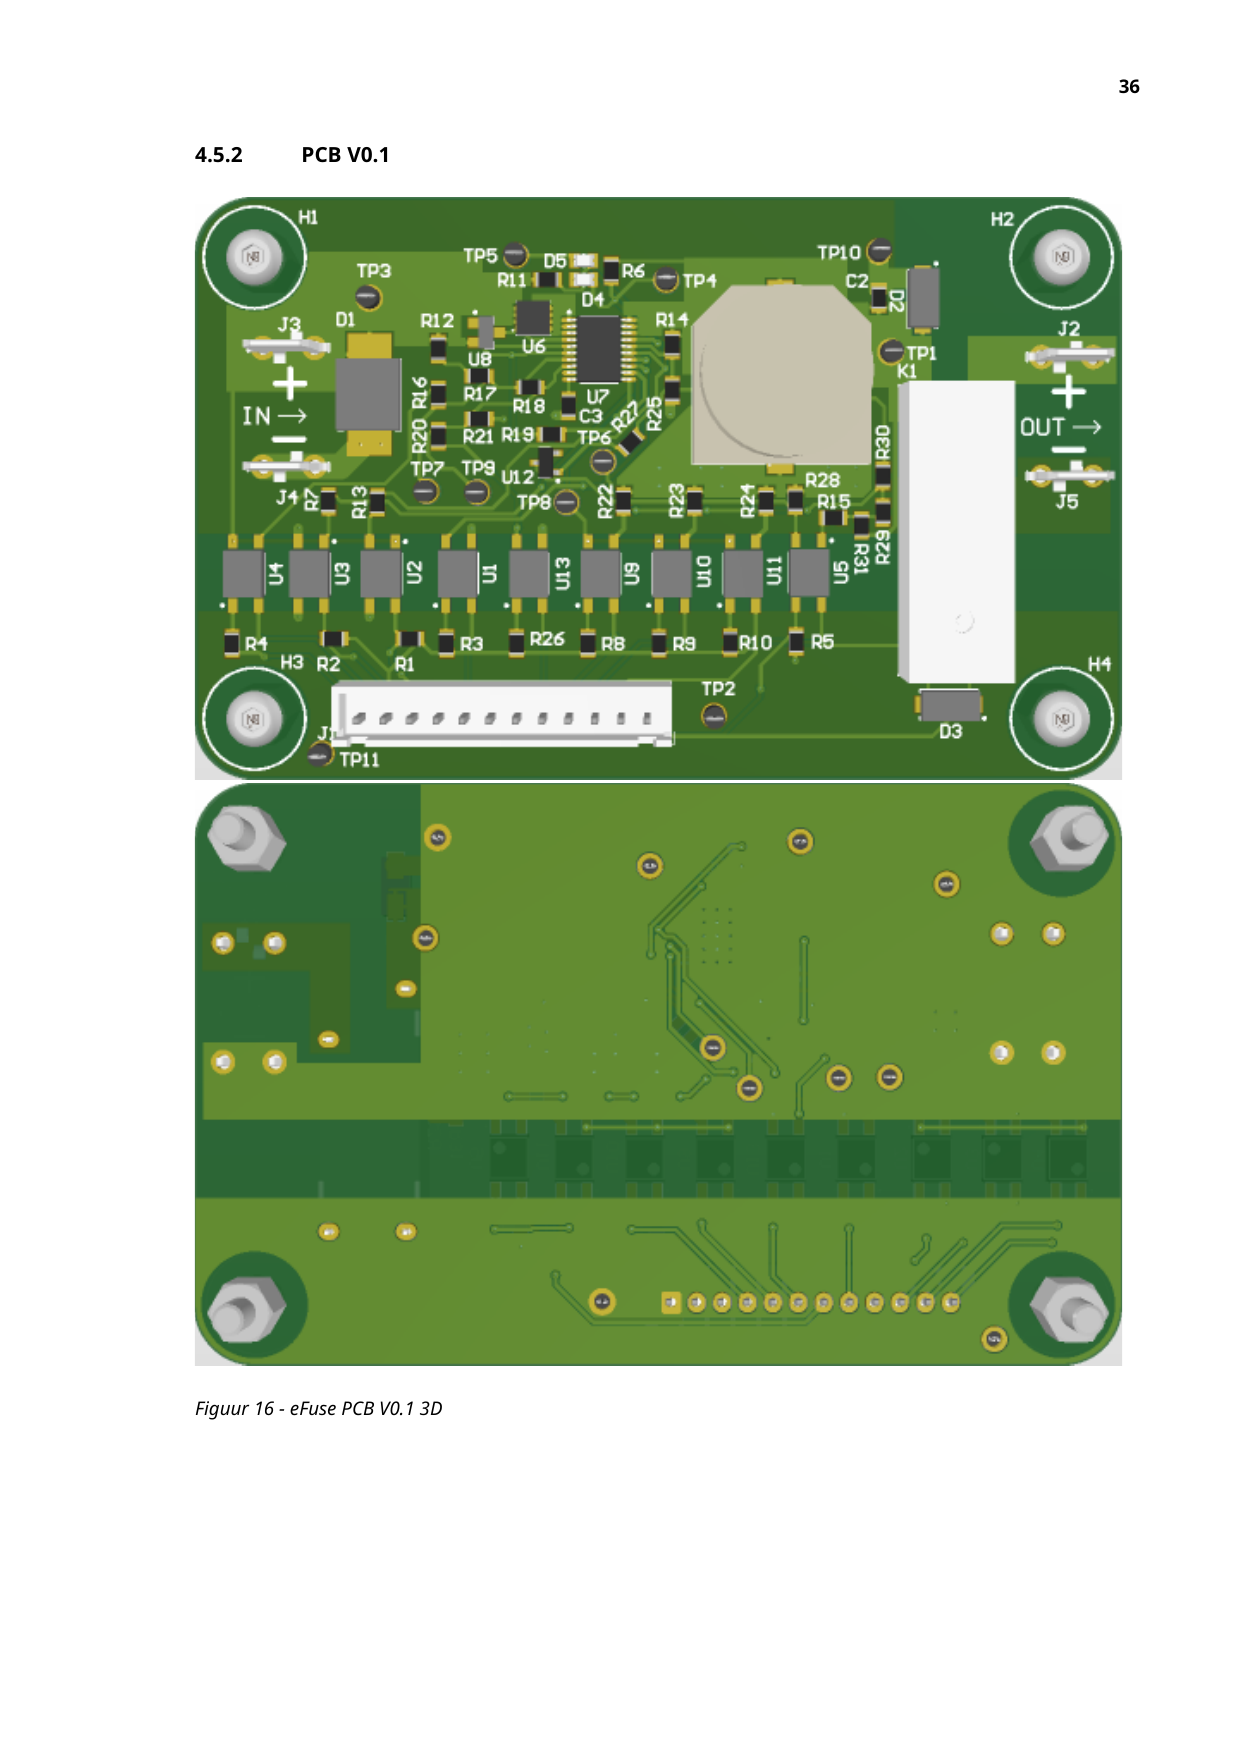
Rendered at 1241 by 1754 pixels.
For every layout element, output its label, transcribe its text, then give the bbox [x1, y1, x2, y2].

picture [194, 783, 1123, 1366]
subtitle PCB V0.1 [195, 140, 1122, 168]
picture [194, 197, 1123, 780]
text Figuur 16 - eFuse PCB V0.1 3D [195, 1395, 1122, 1421]
